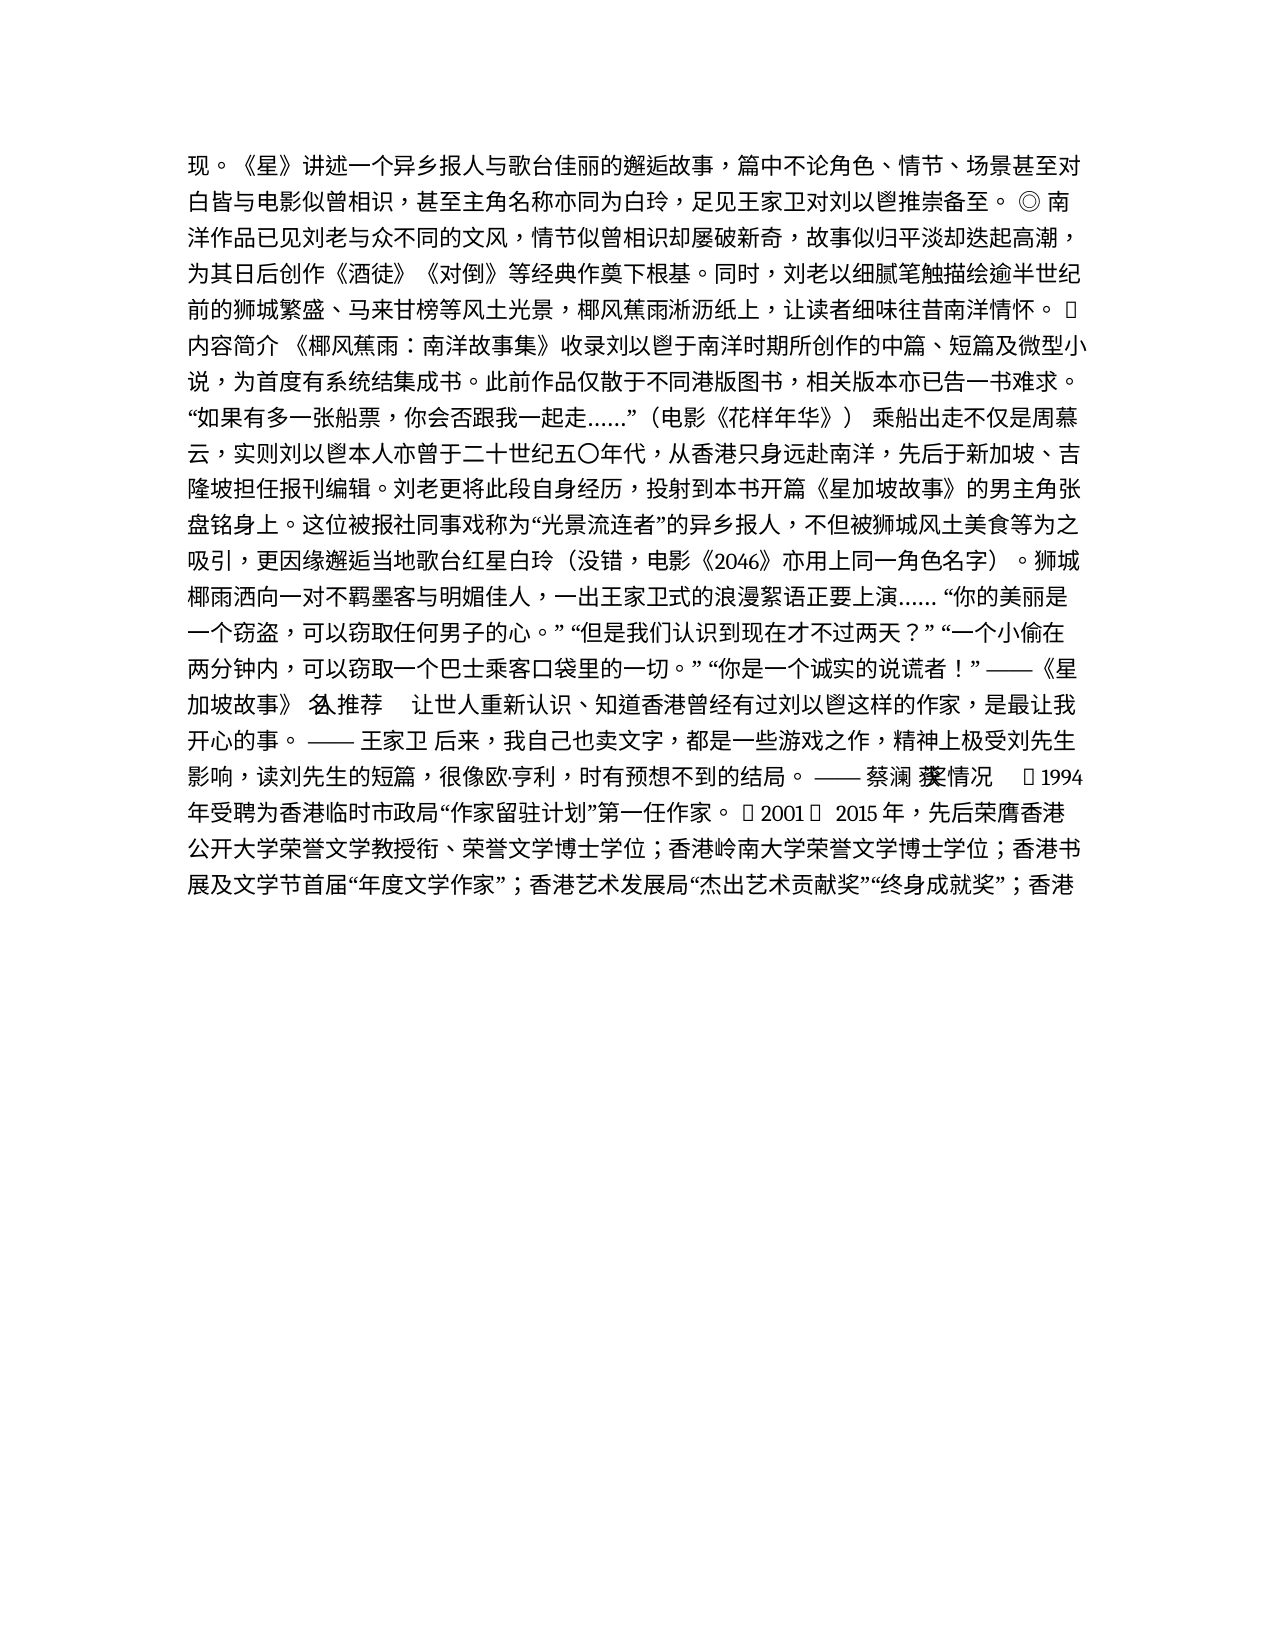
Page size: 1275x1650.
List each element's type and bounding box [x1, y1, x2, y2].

text [187, 150, 1087, 900]
